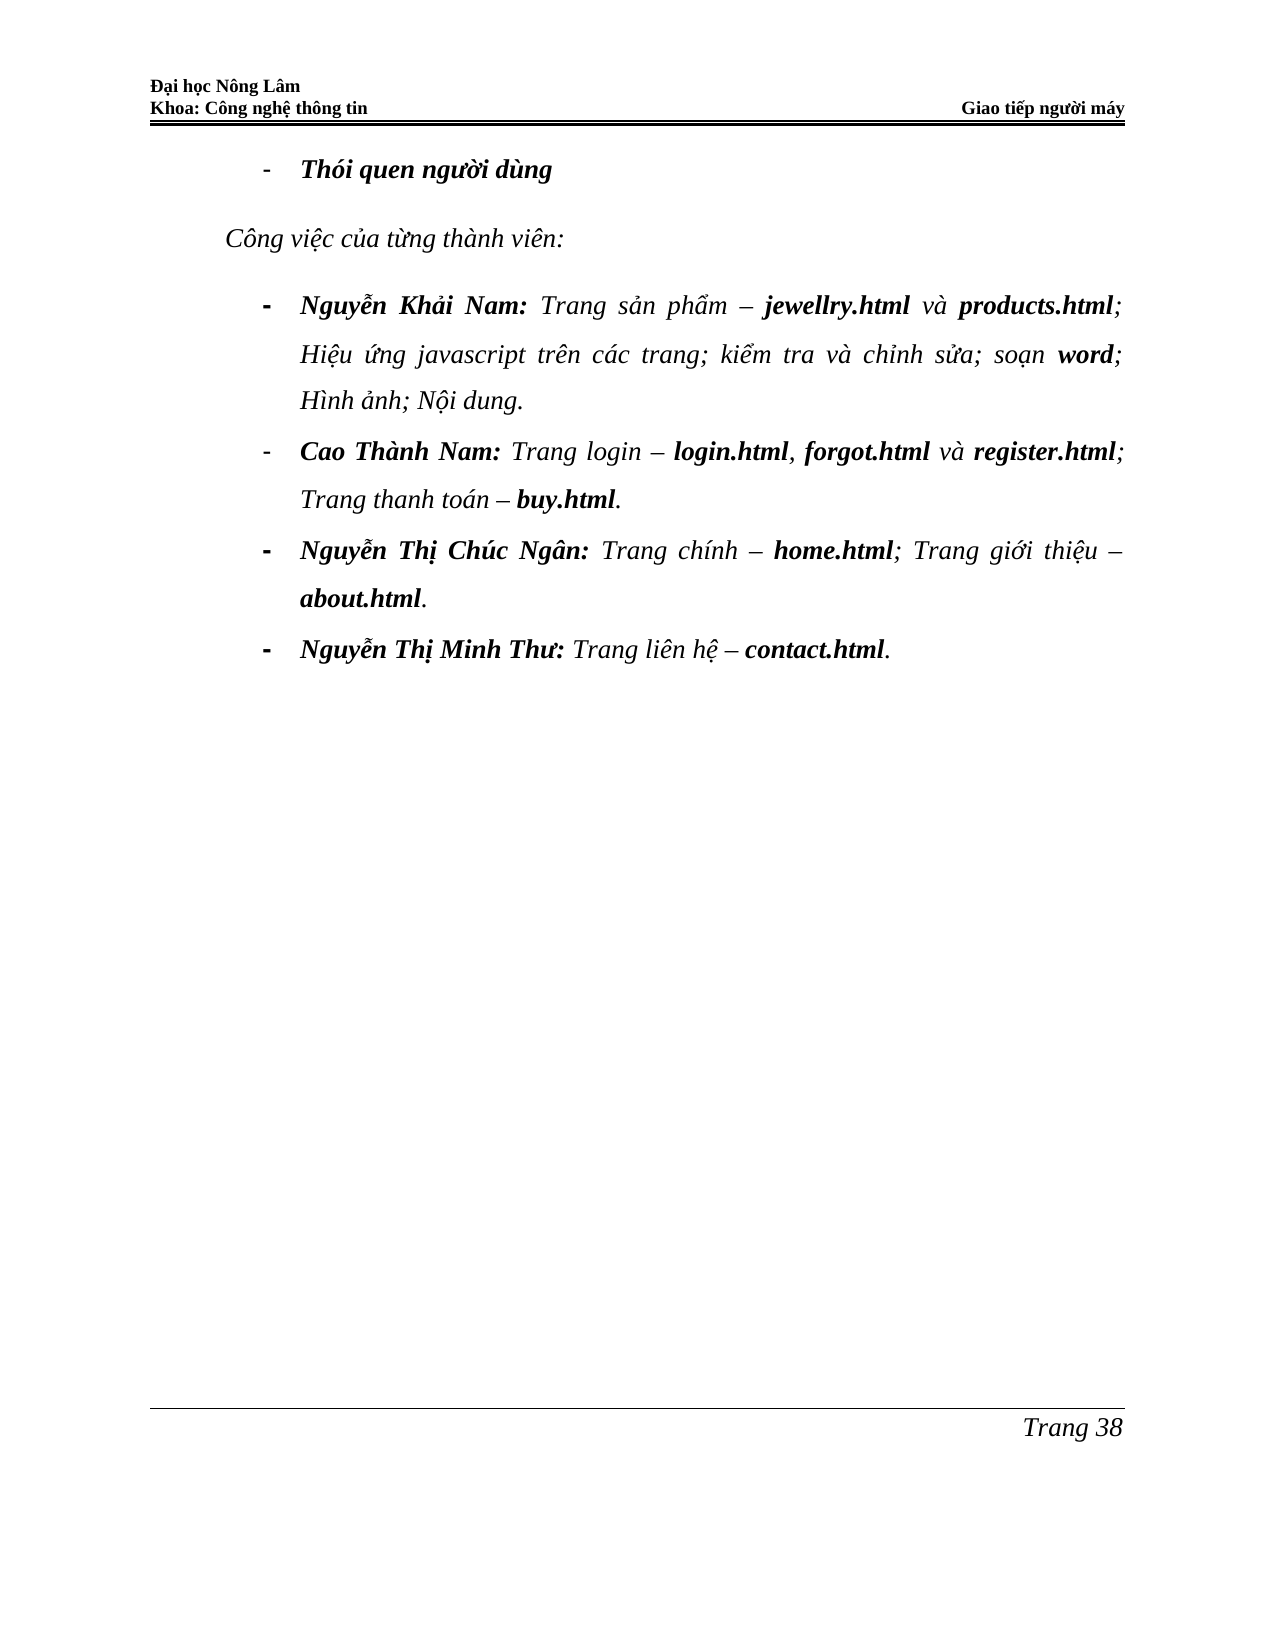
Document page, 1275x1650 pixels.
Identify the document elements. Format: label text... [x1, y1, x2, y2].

list Thói quen người dùng [262, 150, 1125, 187]
list Nguyễn Khải Nam: Trang sản phẩm – jewellry.html và products.html; Hiệu ứng javascript trên các trang; kiểm tra và chỉnh sửa; soạn word; Hình ảnh; Nội dung. [262, 285, 1125, 416]
list Nguyễn Thị Minh Thư: Trang liên hệ – contact.html. [262, 629, 1125, 666]
text Công việc của từng thành viên: [225, 222, 1125, 253]
list Nguyễn Thị Chúc Ngân: Trang chính – home.html; Trang giới thiệu – about.html. [262, 530, 1125, 614]
list Cao Thành Nam: Trang login – login.html, forgot.html và register.html; Trang thanh toán – buy.html. [262, 431, 1125, 514]
